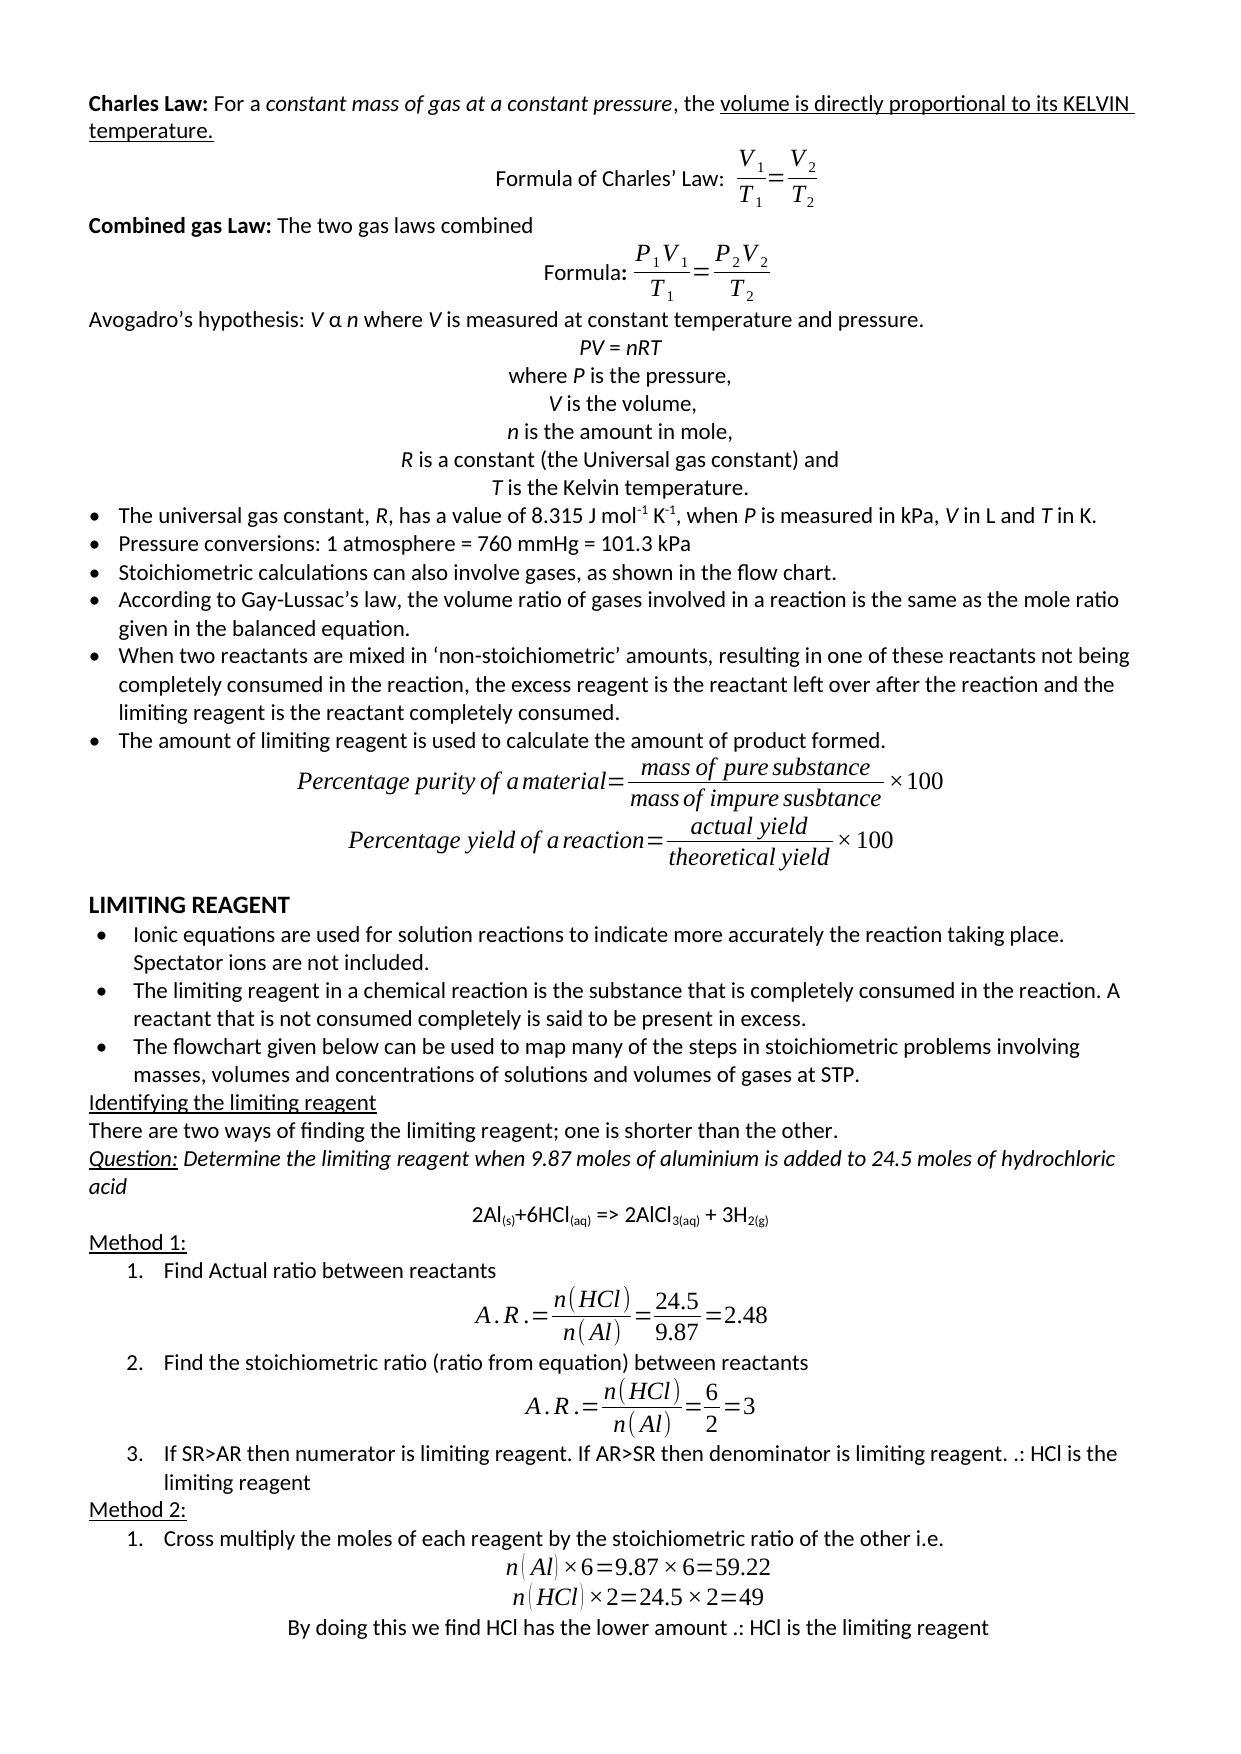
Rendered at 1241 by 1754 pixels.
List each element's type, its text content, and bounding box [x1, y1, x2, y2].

list When two reactants are mixed in ‘non-stoichiometric’ amounts, resulting in one of these reactants not being completely consumed in the reaction, the excess reagent is the reactant left over after the reaction and the limiting reagent is the reactant completely consumed. [89, 642, 1152, 726]
text There are two ways of finding the limiting reagent; one is shorter than the other. [89, 1116, 1152, 1144]
text V is the volume, [89, 389, 1152, 417]
list Cross multiply the moles of each reagent by the stoichiometric ratio of the other i.e. [126, 1524, 1152, 1552]
list The amount of limiting reagent is used to calculate the amount of product formed. [89, 726, 1152, 754]
text Question: Determine the limiting reagent when 9.87 moles of aluminium is added to 24.5 moles of hydrochloric acid [89, 1144, 1152, 1200]
text where P is the pressure, [89, 361, 1152, 389]
list Pressure conversions: 1 atmosphere = 760 mmHg = 101.3 kPa [89, 529, 1152, 558]
text Formula of Charles’ Law: [162, 145, 1152, 211]
text Identifying the limiting reagent [89, 1088, 1152, 1116]
text n is the amount in mole, [89, 417, 1152, 446]
text Avogadro’s hypothesis: V α n where V is measured at constant temperature and pressure. [89, 305, 1152, 333]
list The universal gas constant, R, has a value of 8.315 J mol-1 K-1, when P is measured in kPa, V in L and T in K. [89, 502, 1152, 529]
text R is a constant (the Universal gas constant) and [89, 446, 1152, 473]
text By doing this we find HCl has the lower amount .: HCl is the limiting reagent [126, 1613, 1152, 1641]
list Stoichiometric calculations can also involve gases, as shown in the flow chart. [89, 558, 1152, 586]
list If SR>AR then numerator is limiting reagent. If AR>SR then denominator is limiting reagent. .: HCl is the limiting reagent [126, 1439, 1152, 1496]
list Find Actual ratio between reactants [126, 1256, 1152, 1284]
text 2Al(s)+6HCl(aq) => 2AlCl3(aq) + 3H2(g) [89, 1200, 1152, 1228]
list Find the stoichiometric ratio (ratio from equation) between reactants [126, 1348, 1152, 1376]
list The flowchart given below can be used to map many of the steps in stoichiometric problems involving masses, volumes and concentrations of solutions and volumes of gases at STP. [96, 1032, 1152, 1088]
text Method 2: [89, 1496, 1152, 1524]
text Formula: [162, 239, 1152, 305]
list The limiting reagent in a chemical reaction is the substance that is completely consumed in the reaction. A reactant that is not consumed completely is said to be present in excess. [96, 976, 1152, 1032]
list Ionic equations are used for solution reactions to indicate more accurately the reaction taking place. Spectator ions are not included. [96, 920, 1152, 976]
text Method 1: [89, 1228, 1152, 1256]
text LIMITING REAGENT [89, 889, 1152, 920]
list According to Gay-Lussac’s law, the volume ratio of gases involved in a reaction is the same as the mole ratio given in the balanced equation. [89, 586, 1152, 642]
text Charles Law: For a constant mass of gas at a constant pressure, the volume is directly proportional to its KELVIN temperature. [89, 89, 1152, 145]
text T is the Kelvin temperature. [89, 473, 1152, 502]
text Combined gas Law: The two gas laws combined [89, 211, 1152, 239]
text PV = nRT [89, 333, 1152, 361]
